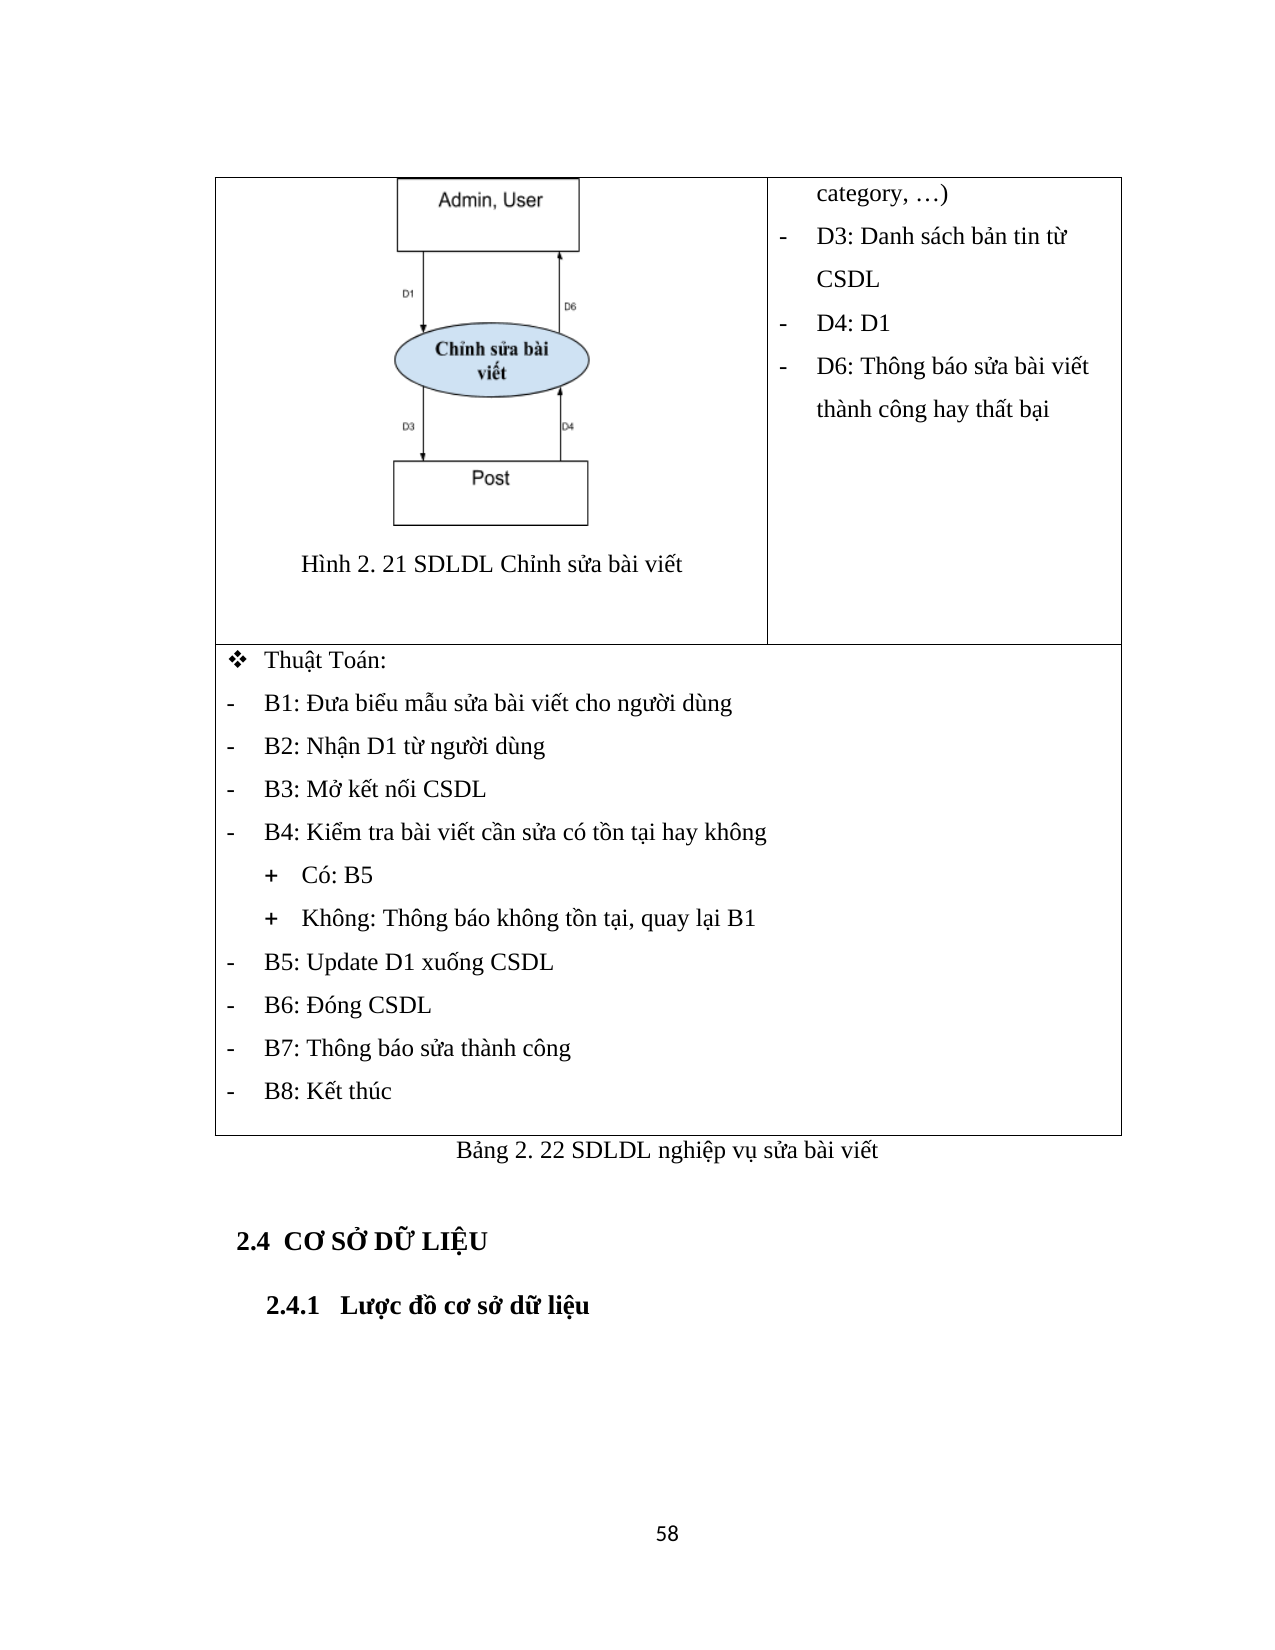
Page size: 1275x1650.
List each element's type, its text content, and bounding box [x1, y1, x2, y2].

text 2.4 CƠ SỞ DỮ LIỆU [236, 1226, 1157, 1257]
text 2.4.1 Lược đồ cơ sở dữ liệu [266, 1289, 1157, 1320]
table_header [216, 178, 767, 644]
table_cell Thuật Toán: B1: Đưa biểu mẫu sửa bài viết cho người dùng B2: Nhận D1 từ người dùng B3: Mở kết nối CSDL B4: Kiểm tra bài viết cần sửa có tồn tại hay không Có: B5 Không: Thông báo không tồn tại, quay lại B1 B5: Update D1 xuống CSDL B6: Đóng CSDL B7: Thông báo sửa thành công B8: Kết thúc [216, 645, 1121, 1134]
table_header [768, 178, 1121, 644]
picture [392, 178, 591, 526]
